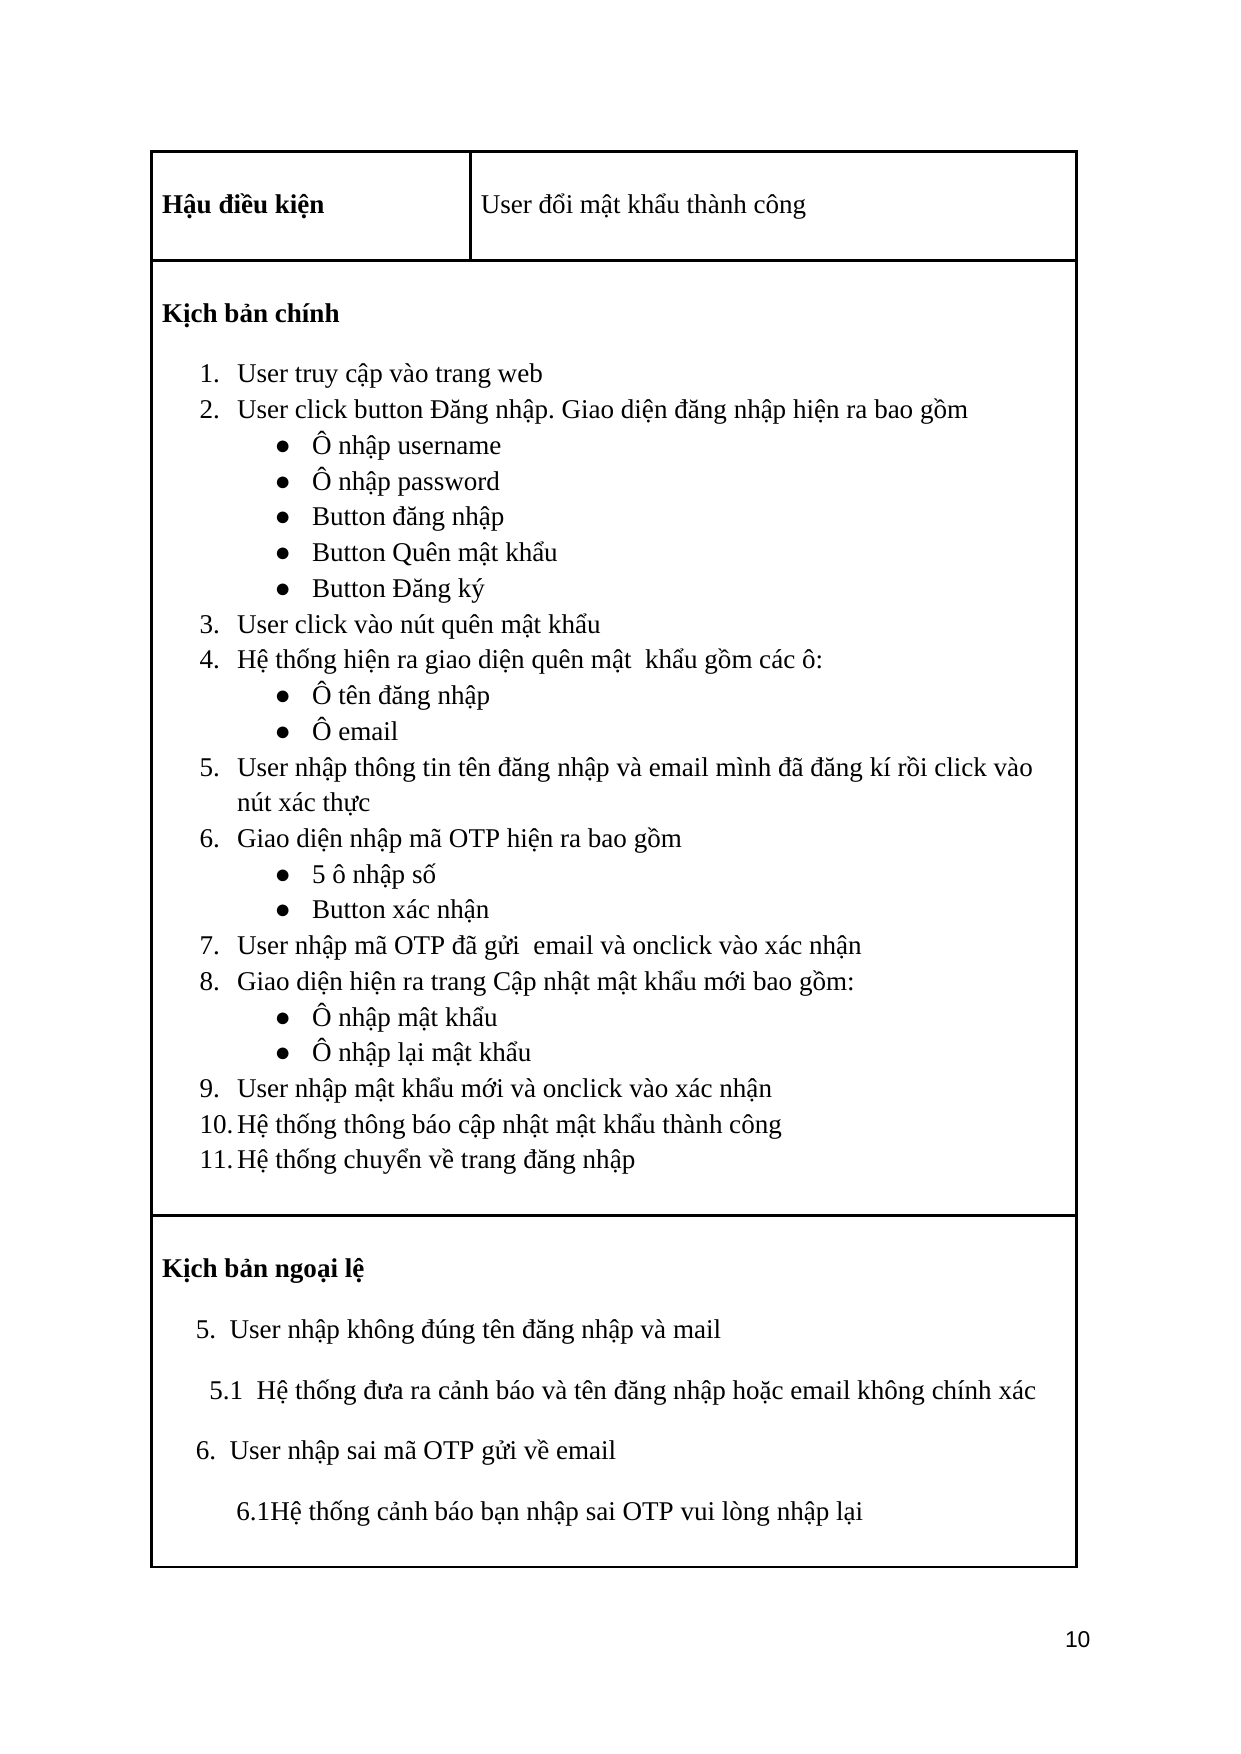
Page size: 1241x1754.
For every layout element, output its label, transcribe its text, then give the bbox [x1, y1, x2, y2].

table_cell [153, 1217, 1075, 1566]
table_cell Hậu điều kiện [153, 153, 469, 259]
table_cell Kịch bản chính User truy cập vào trang web User click button Đăng nhập. Giao diện đăng nhập hiện ra bao gồm Ô nhập username Ô nhập password Button đăng nhập Button Quên mật khẩu Button Đăng ký User click vào nút quên mật khẩu Hệ thống hiện ra giao diện quên mật khẩu gồm các ô: Ô tên đăng nhập Ô email User nhập thông tin tên đăng nhập và email mình đã đăng kí rồi click vào nút xác thực Giao diện nhập mã OTP hiện ra bao gồm 5 ô nhập số Button xác nhận User nhập mã OTP đã gửi email và onclick vào xác nhận Giao diện hiện ra trang Cập nhật mật khẩu mới bao gồm: Ô nhập mật khẩu Ô nhập lại mật khẩu User nhập mật khẩu mới và onclick vào xác nhận Hệ thống thông báo cập nhật mật khẩu thành công Hệ thống chuyển về trang đăng nhập [153, 262, 1075, 1214]
table_cell User đổi mật khẩu thành công [472, 153, 1075, 259]
